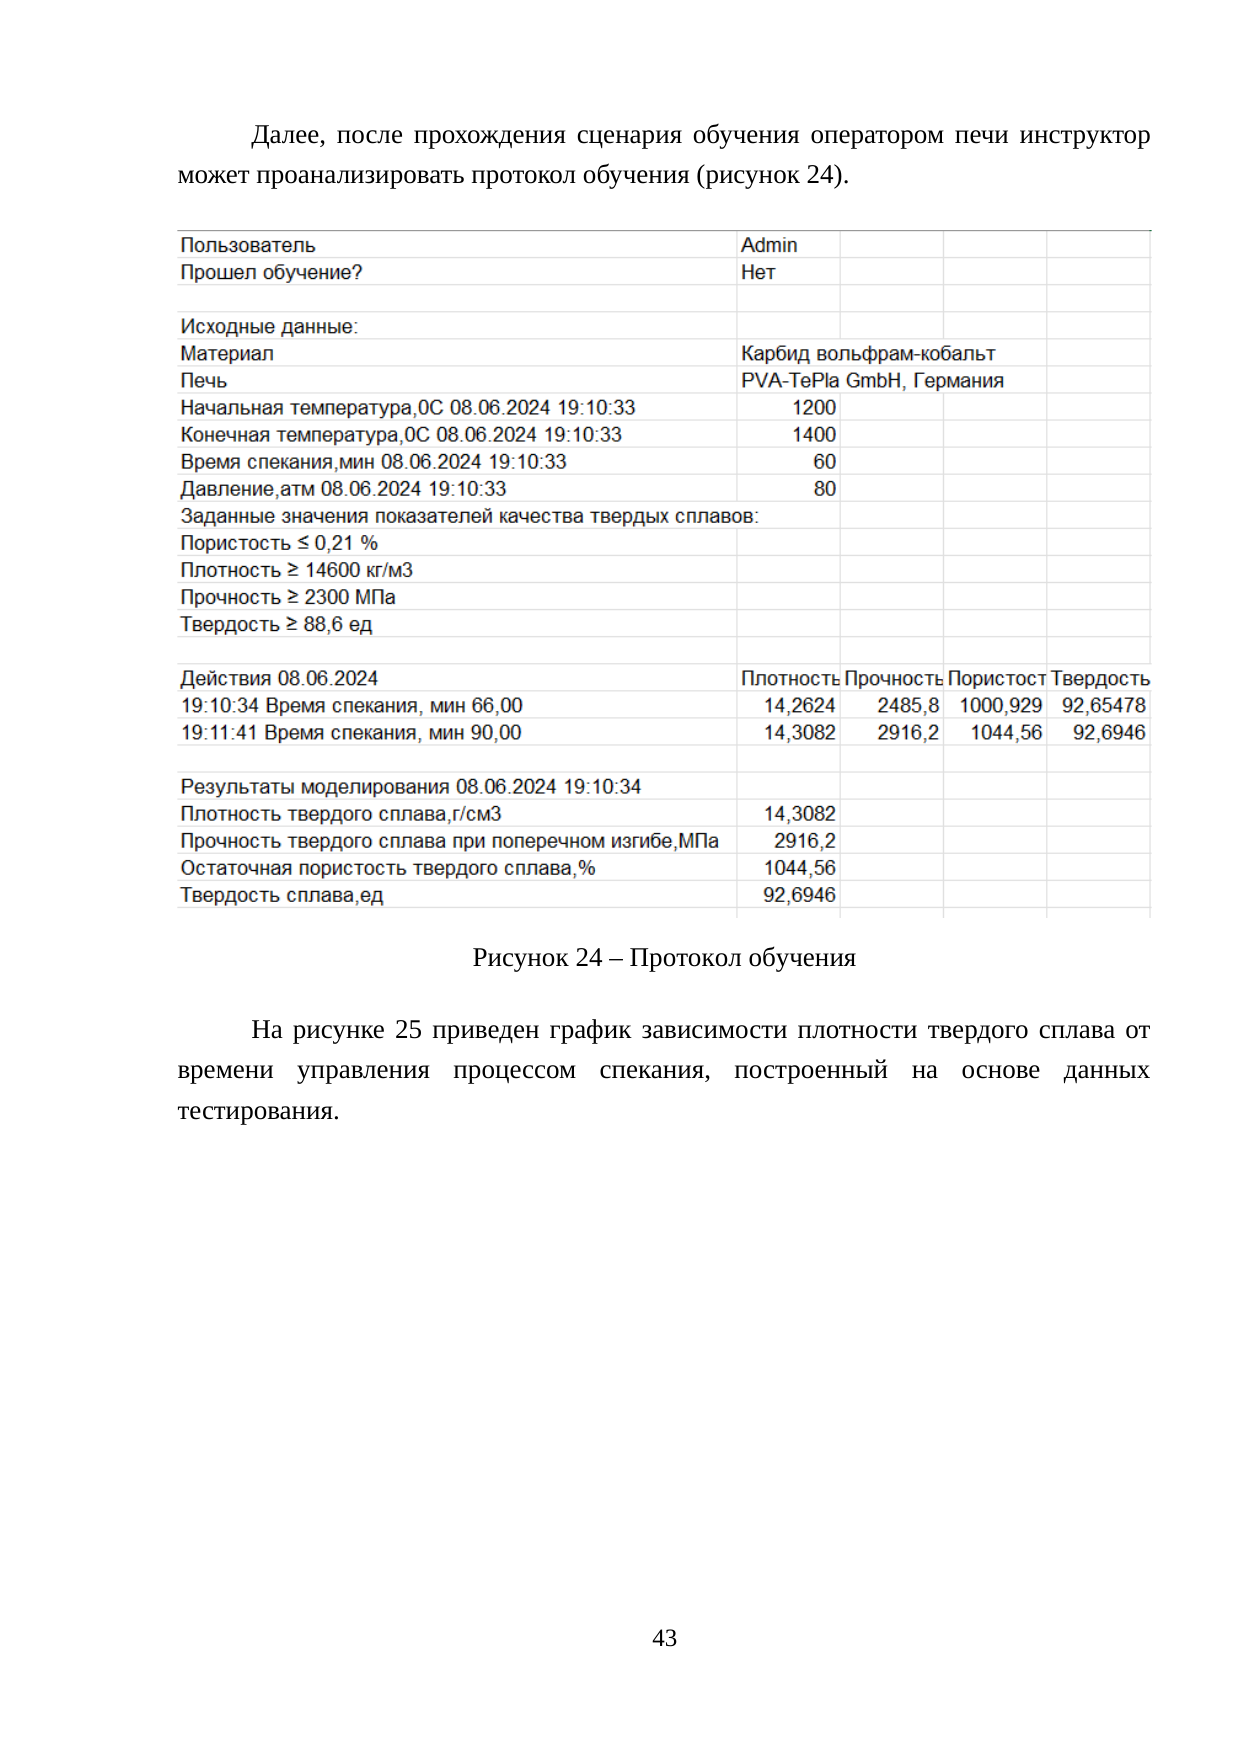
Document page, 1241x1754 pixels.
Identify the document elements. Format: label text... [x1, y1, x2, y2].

text Рисунок 24 – Протокол обучения [177, 941, 1152, 972]
text Далее, после прохождения сценария обучения оператором печи инструктор может проанализировать протокол обучения (рисунок 24). [177, 118, 1152, 190]
text На рисунке 25 приведен график зависимости плотности твердого сплава от времени управления процессом спекания, построенный на основе данных тестирования. [177, 1013, 1152, 1125]
picture [177, 230, 1152, 918]
